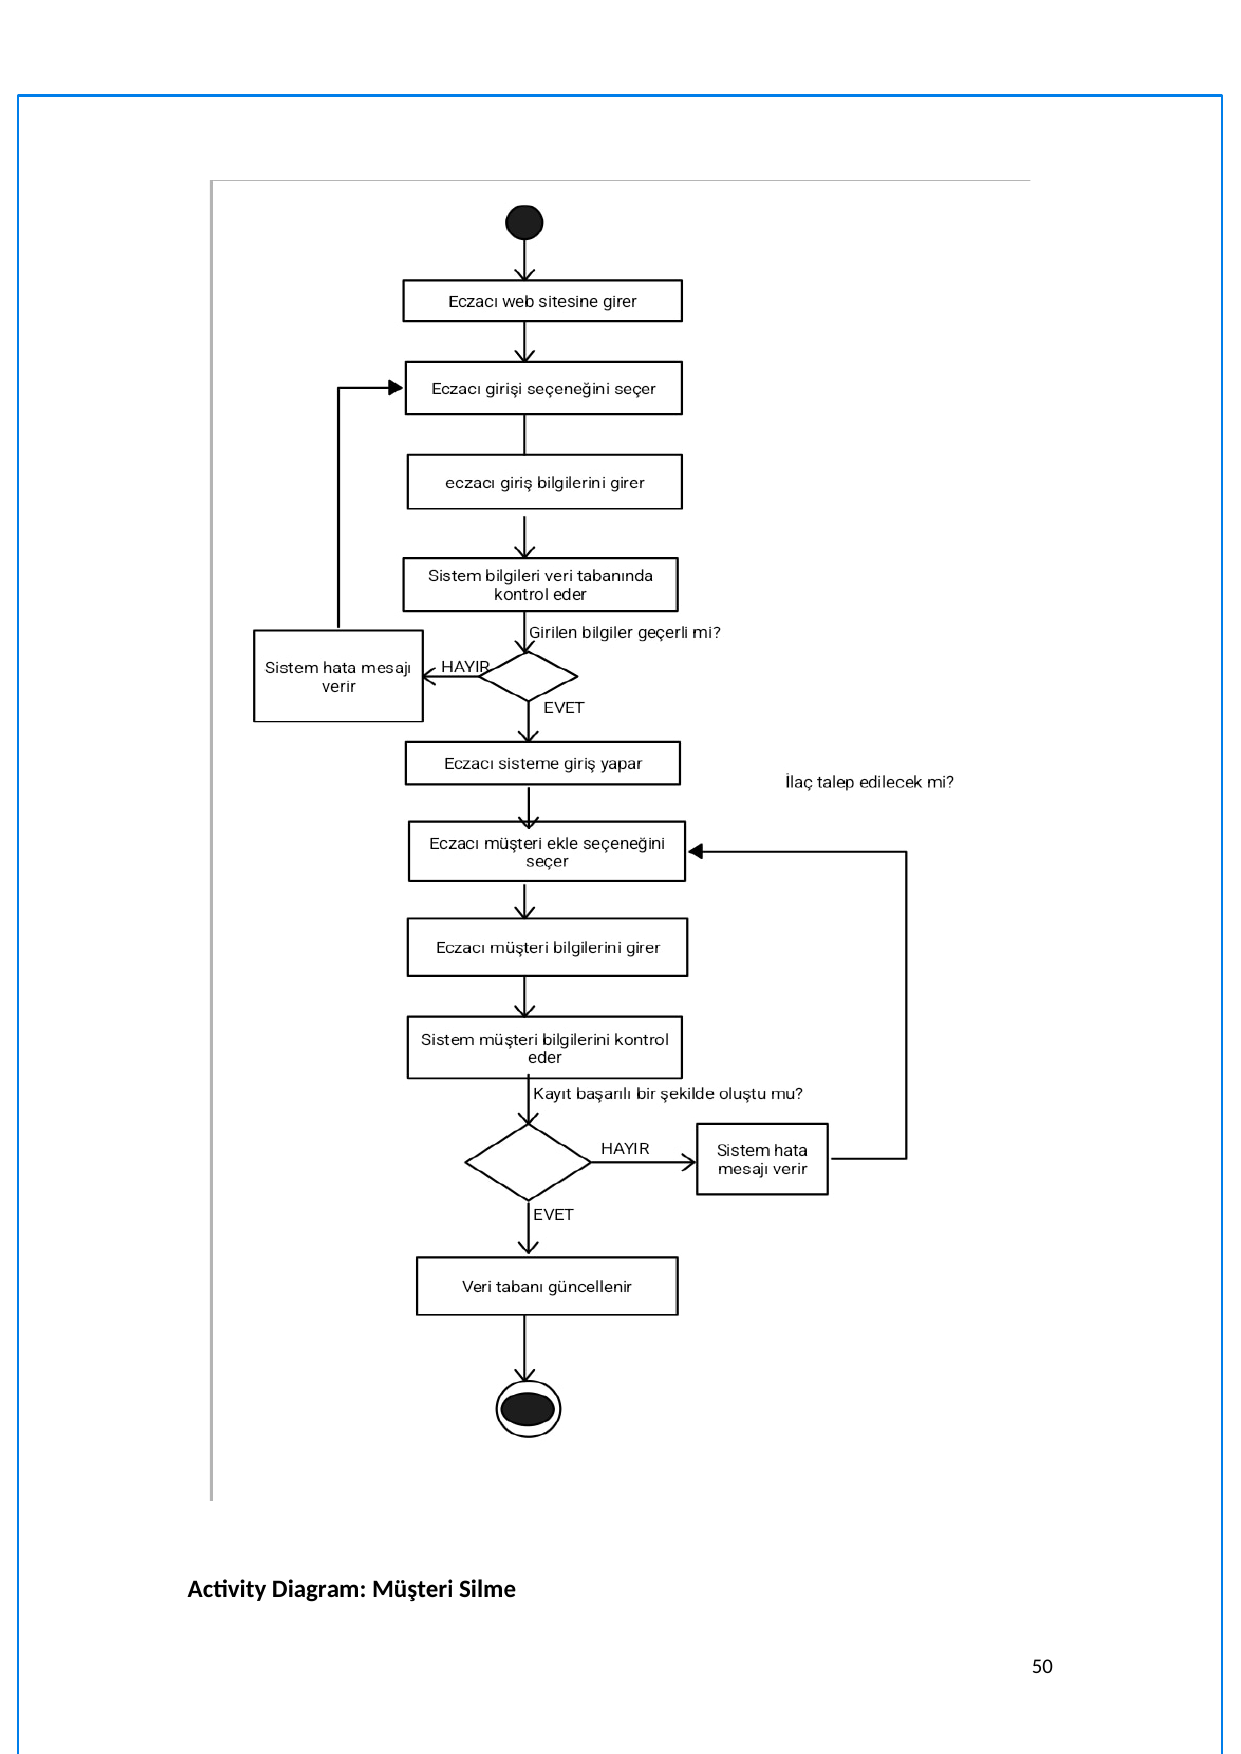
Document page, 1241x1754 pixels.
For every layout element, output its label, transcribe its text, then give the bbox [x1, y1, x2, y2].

text Activity Diagram: Müşteri Silme [187, 1573, 1053, 1604]
picture [209, 180, 1031, 1501]
